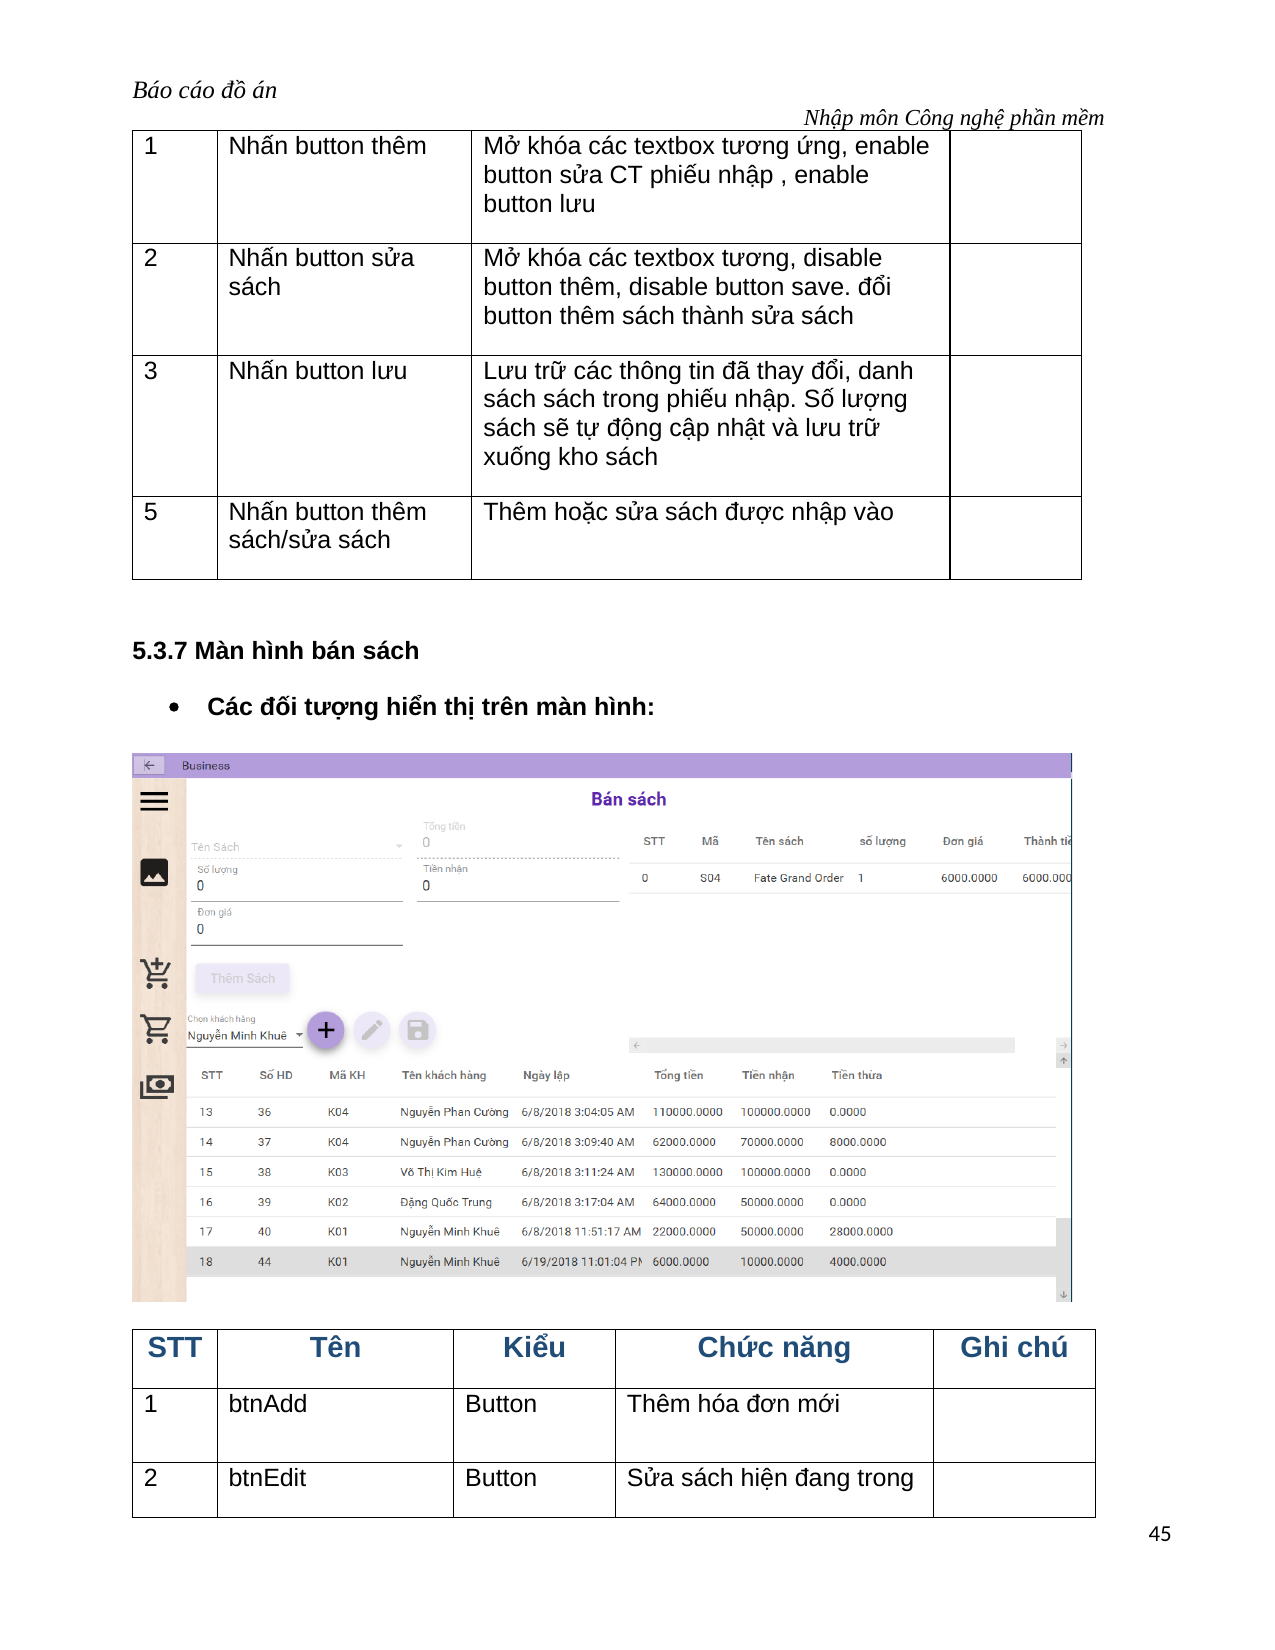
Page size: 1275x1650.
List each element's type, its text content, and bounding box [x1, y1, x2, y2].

table_cell Nhấn button lưu [218, 356, 471, 496]
table_cell Thêm hóa đơn mới [616, 1389, 933, 1462]
table_cell 3 [133, 356, 217, 496]
table_cell [951, 244, 1081, 355]
table_cell Lưu trữ các thông tin đã thay đổi, danh sách sách trong phiếu nhập. Số lượng sách sẽ tự động cập nhật và lưu trữ xuống kho sách [472, 356, 949, 496]
table_cell Mở khóa các textbox tương, disable button thêm, disable button save. đổi button thêm sách thành sửa sách [472, 244, 949, 355]
picture [132, 753, 1073, 1302]
table_cell btnAdd [218, 1389, 453, 1462]
list Các đối tượng hiển thị trên màn hình: [169, 692, 1171, 721]
table_cell Mở khóa các textbox tương ứng, enable button sửa CT phiếu nhập , enable button lưu [472, 131, 949, 242]
table_header Kiểu [454, 1330, 615, 1388]
table_header STT [133, 1330, 217, 1388]
table_cell 5 [133, 497, 217, 579]
table_cell 1 [133, 131, 217, 242]
table_header Tên [218, 1330, 453, 1388]
table_cell Nhấn button sửa sách [218, 244, 471, 355]
table_cell 2 [133, 1463, 217, 1517]
table_cell [951, 356, 1081, 496]
table_header Chức năng [616, 1330, 933, 1388]
table_cell 2 [133, 244, 217, 355]
table_cell Button [454, 1463, 615, 1517]
table_header Ghi chú [934, 1330, 1095, 1388]
table_cell [934, 1463, 1095, 1517]
table_cell Nhấn button thêm [218, 131, 471, 242]
table_cell Thêm hoặc sửa sách được nhập vào [472, 497, 949, 579]
table_cell [951, 497, 1081, 579]
table_cell 1 [133, 1389, 217, 1462]
table_cell [934, 1389, 1095, 1462]
table_cell [951, 131, 1081, 242]
table_cell btnEdit [218, 1463, 453, 1517]
table_cell Nhấn button thêm sách/sửa sách [218, 497, 471, 579]
text 5.3.7 Màn hình bán sách [132, 636, 1171, 665]
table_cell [616, 1463, 933, 1517]
table_cell Button [454, 1389, 615, 1462]
